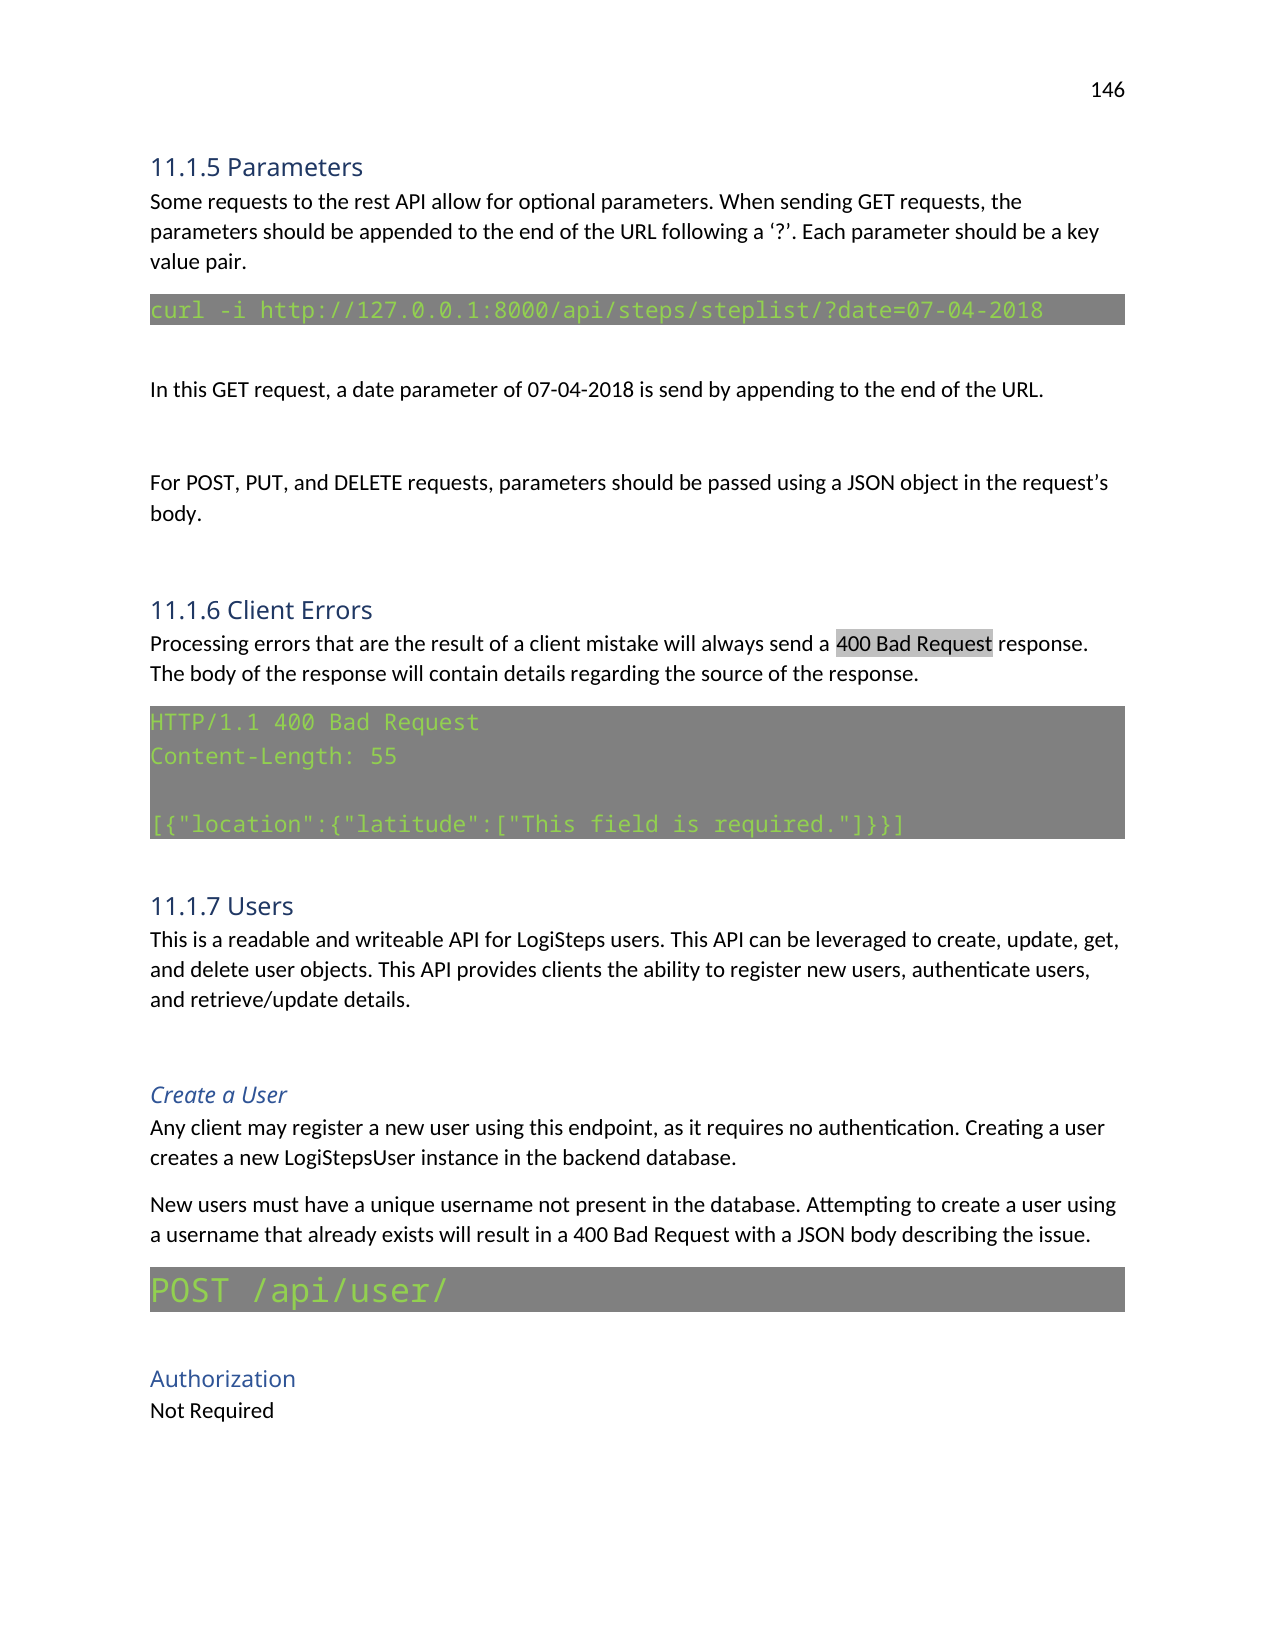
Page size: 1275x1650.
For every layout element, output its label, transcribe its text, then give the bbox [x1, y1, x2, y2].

text POST /api/user/ [150, 1267, 1125, 1312]
subtitle 11.1.6 Client Errors [150, 592, 1125, 626]
text New users must have a unique username not present in the database. Attempting to create a user using a username that already exists will result in a 400 Bad Request with a JSON body describing the issue. [150, 1190, 1125, 1248]
text In this GET request, a date parameter of 07-04-2018 is send by appending to the end of the URL. [150, 375, 1125, 403]
text Content-Length: 55 [150, 740, 1125, 771]
text Any client may register a new user using this endpoint, as it requires no authentication. Creating a user creates a new LogiStepsUser instance in the backend database. [150, 1113, 1125, 1171]
subtitle Authorization [150, 1363, 1125, 1394]
text [{"location":{"latitude":["This field is required."]}}] [150, 807, 1125, 839]
text Some requests to the rest API allow for optional parameters. When sending GET requests, the parameters should be appended to the end of the URL following a ‘?’. Each parameter should be a key value pair. [150, 187, 1125, 275]
text HTTP/1.1 400 Bad Request [150, 706, 1125, 737]
subtitle Create a User [150, 1079, 1125, 1110]
subtitle 11.1.7 Users [150, 888, 1125, 922]
subtitle 11.1.5 Parameters [150, 150, 1125, 184]
text curl -i http://127.0.0.1:8000/api/steps/steplist/?date=07-04-2018 [150, 294, 1125, 325]
text For POST, PUT, and DELETE requests, parameters should be passed using a JSON object in the request’s body. [150, 468, 1125, 527]
text This is a readable and writeable API for LogiSteps users. This API can be leveraged to create, update, get, and delete user objects. This API provides clients the ability to register new users, authenticate users, and retrieve/update details. [150, 925, 1125, 1013]
text Not Required [150, 1397, 1125, 1424]
text Processing errors that are the result of a client mistake will always send a 400 Bad Request response. The body of the response will contain details regarding the source of the response. [150, 629, 1125, 687]
